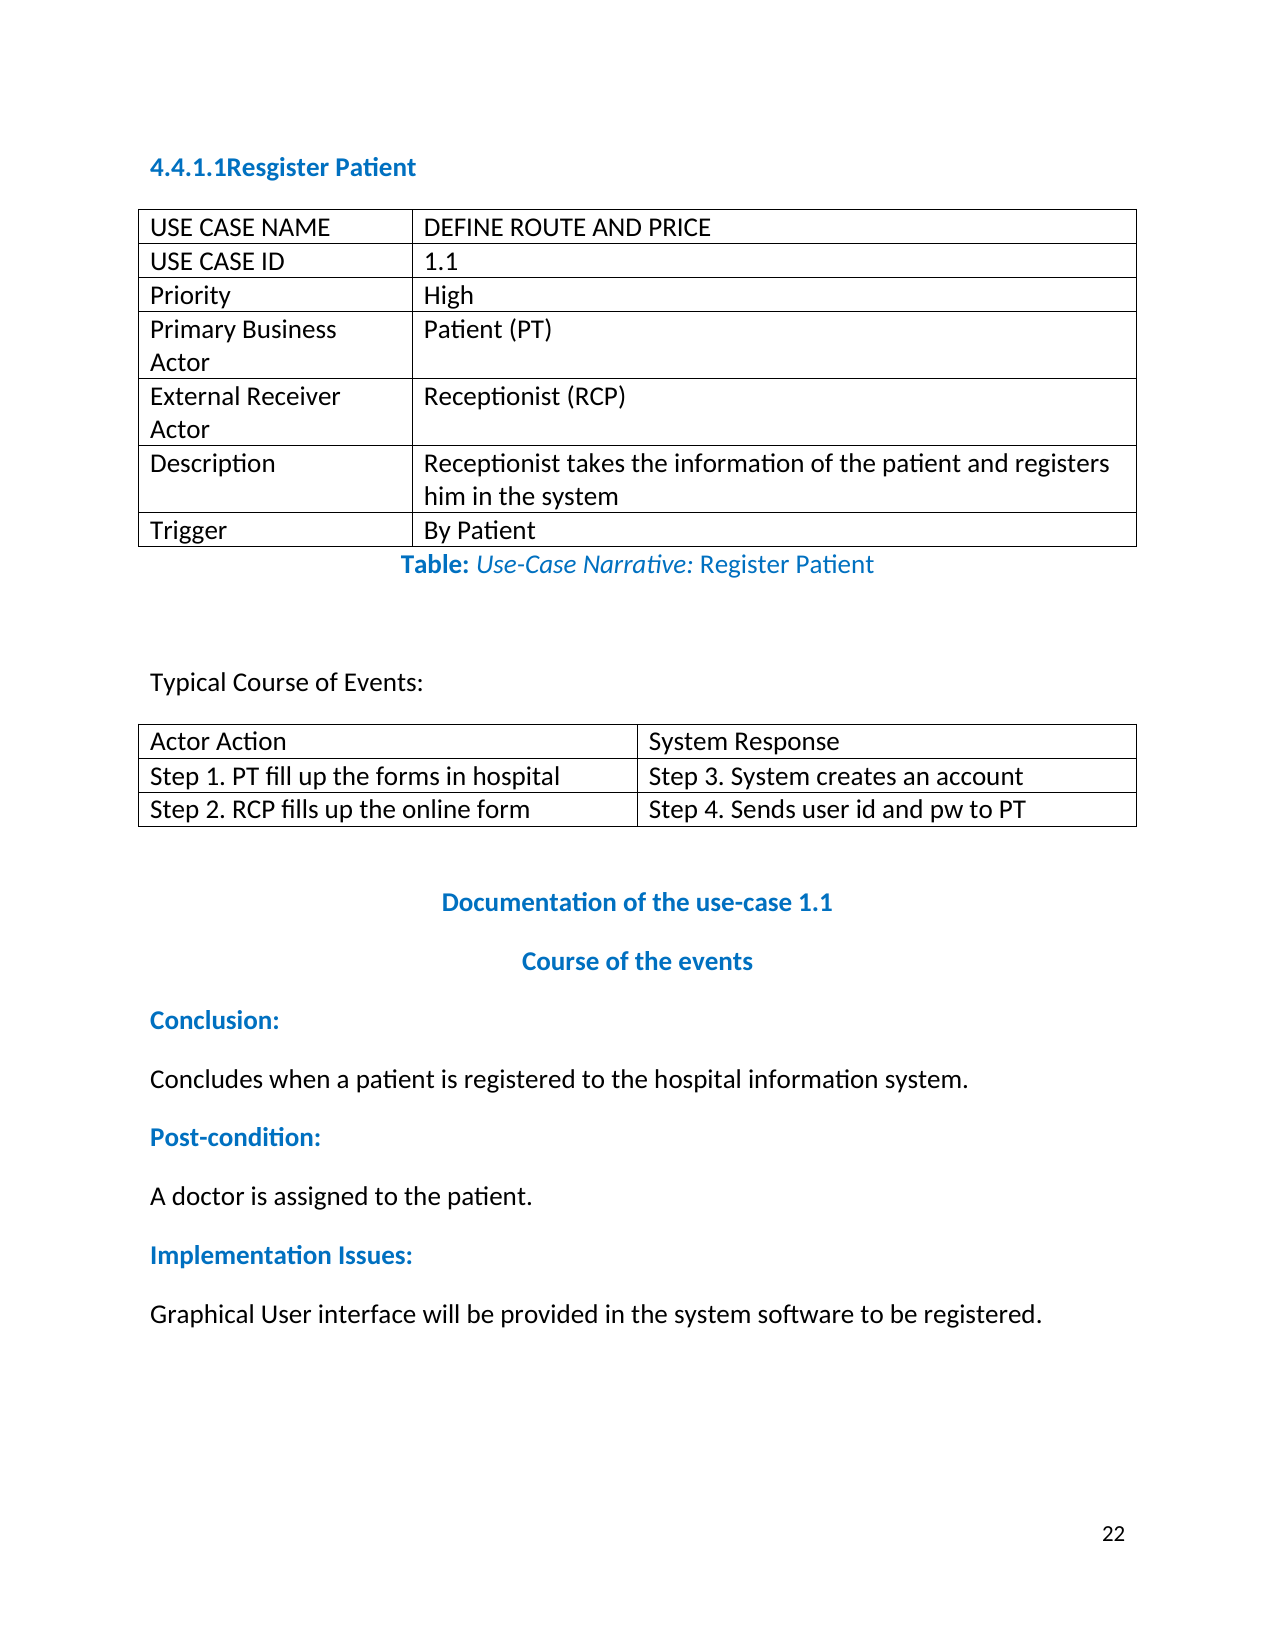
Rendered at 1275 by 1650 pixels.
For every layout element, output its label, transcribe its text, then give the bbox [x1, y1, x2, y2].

table_cell Patient (PT) [413, 312, 1136, 378]
text Concludes when a patient is registered to the hospital information system. [150, 1062, 1125, 1095]
table_header DEFINE ROUTE AND PRICE [413, 210, 1136, 243]
text Documentation of the use-case 1.1 [150, 886, 1125, 918]
table_cell Description [139, 446, 412, 512]
text Course of the events [150, 944, 1125, 977]
table_cell Step 1. PT fill up the forms in hospital [139, 759, 637, 792]
table_cell Step 2. RCP fills up the online form [139, 793, 637, 826]
text Table: Use-Case Narrative: Register Patient [150, 547, 1125, 580]
text Post-condition: [150, 1121, 1125, 1153]
table_cell 1.1 [413, 244, 1136, 277]
table_header System Response [638, 725, 1136, 758]
table_cell Receptionist takes the information of the patient and registers him in the system [413, 446, 1136, 512]
text Conclusion: [150, 1003, 1125, 1036]
text Typical Course of Events: [150, 665, 1125, 698]
table_cell High [413, 278, 1136, 311]
table_cell Step 3. System creates an account [638, 759, 1136, 792]
table_cell Trigger [139, 513, 412, 546]
table_cell Step 4. Sends user id and pw to PT [638, 793, 1136, 826]
text Graphical User interface will be provided in the system software to be registered. [150, 1297, 1125, 1330]
table_cell By Patient [413, 513, 1136, 546]
table_cell USE CASE ID [139, 244, 412, 277]
table_cell External Receiver Actor [139, 379, 412, 445]
table_cell Primary Business Actor [139, 312, 412, 378]
text Implementation Issues: [150, 1238, 1125, 1271]
table_header USE CASE NAME [139, 210, 412, 243]
table_header Actor Action [139, 725, 637, 758]
text 4.4.1.1Resgister Patient [150, 150, 1125, 183]
table_cell Receptionist (RCP) [413, 379, 1136, 445]
table_cell Priority [139, 278, 412, 311]
text A doctor is assigned to the patient. [150, 1179, 1125, 1212]
